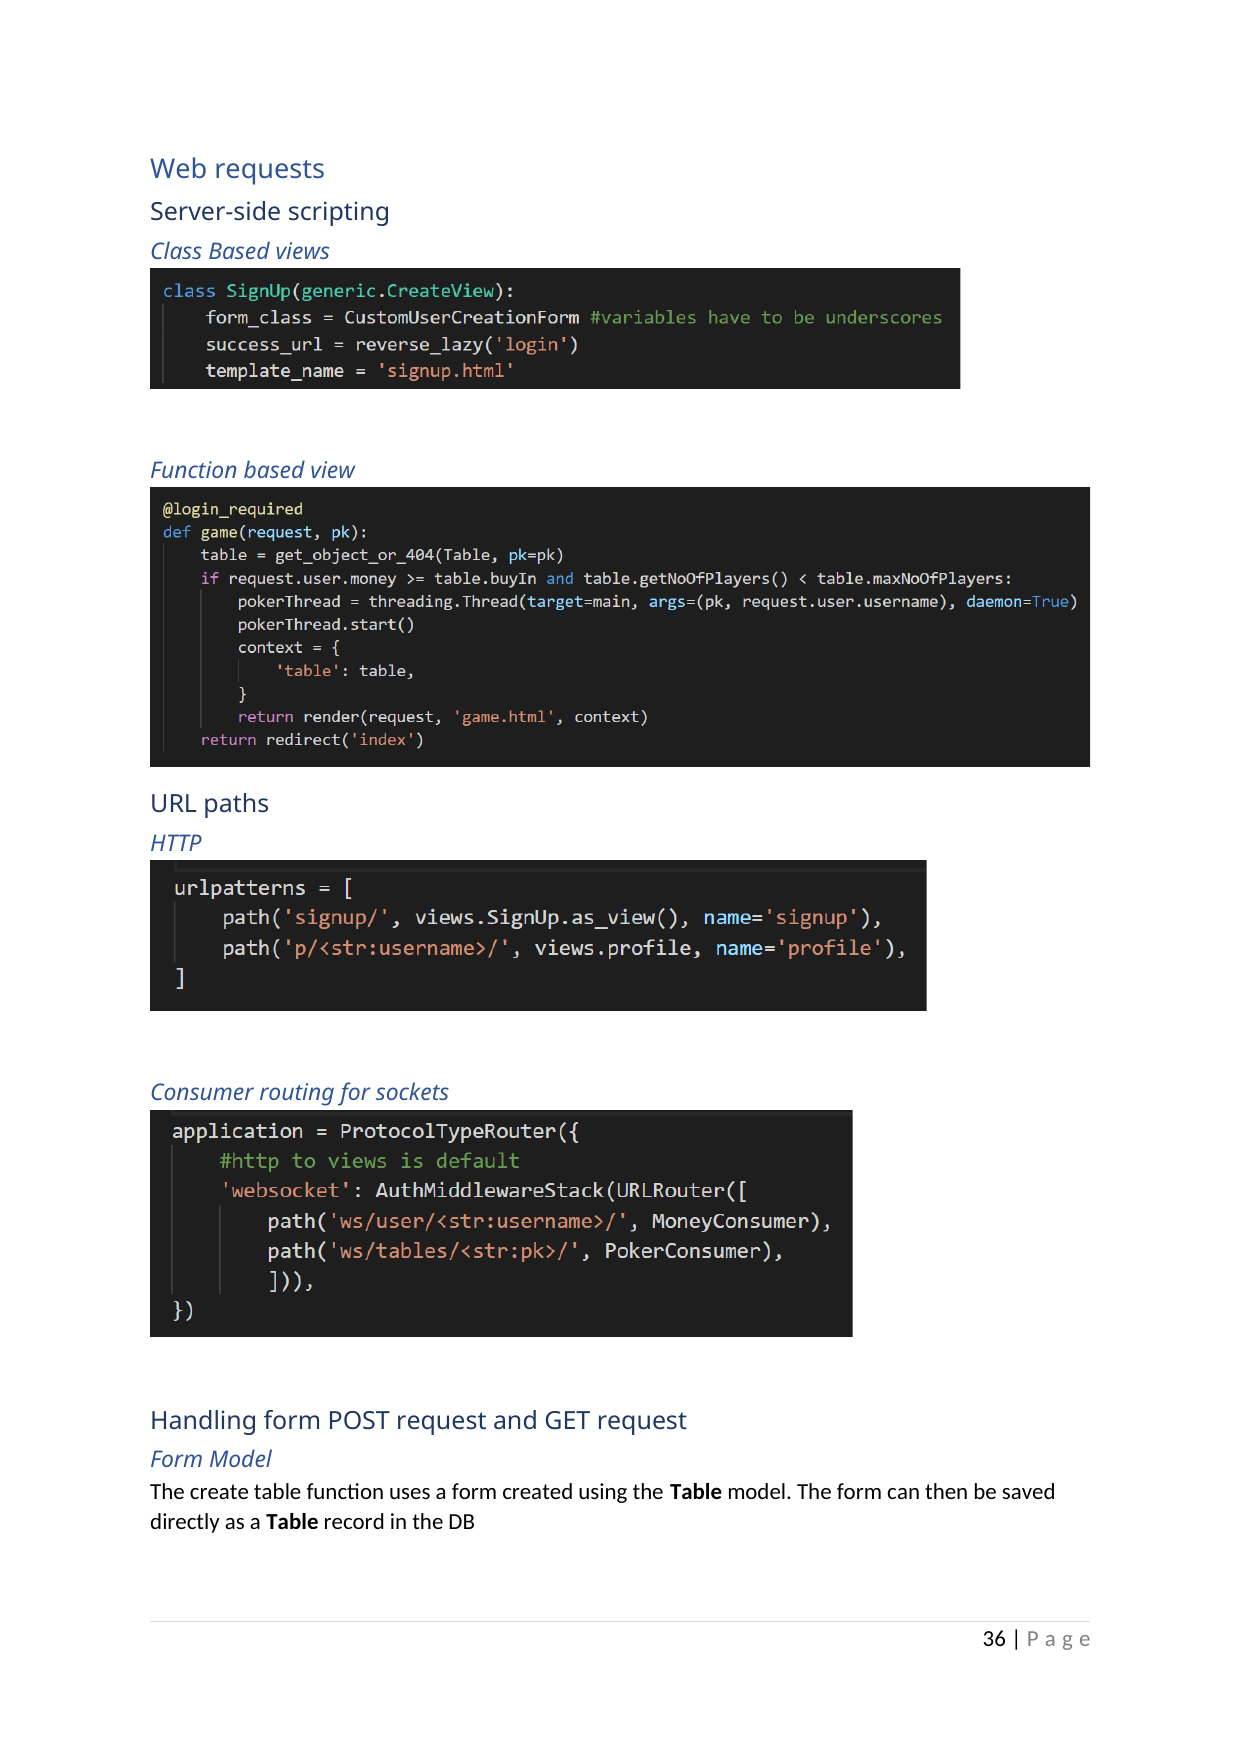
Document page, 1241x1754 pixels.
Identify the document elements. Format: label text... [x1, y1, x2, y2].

subtitle URL paths [150, 786, 1090, 820]
subtitle Class Based views [150, 235, 1090, 266]
subtitle Function based view [150, 454, 1090, 485]
subtitle Form Model [150, 1443, 1090, 1475]
picture [150, 860, 927, 1011]
subtitle Consumer routing for sockets [150, 1076, 1090, 1107]
picture [150, 487, 1091, 767]
subtitle Web requests [150, 150, 1090, 187]
subtitle Server-side scripting [150, 194, 1090, 228]
picture [150, 268, 961, 389]
text The create table function uses a form created using the Table model. The form can then be saved directly as a Table record in the DB [150, 1477, 1090, 1535]
subtitle Handling form POST request and GET request [150, 1402, 1090, 1437]
subtitle HTTP [150, 827, 1090, 858]
picture [150, 1110, 853, 1337]
